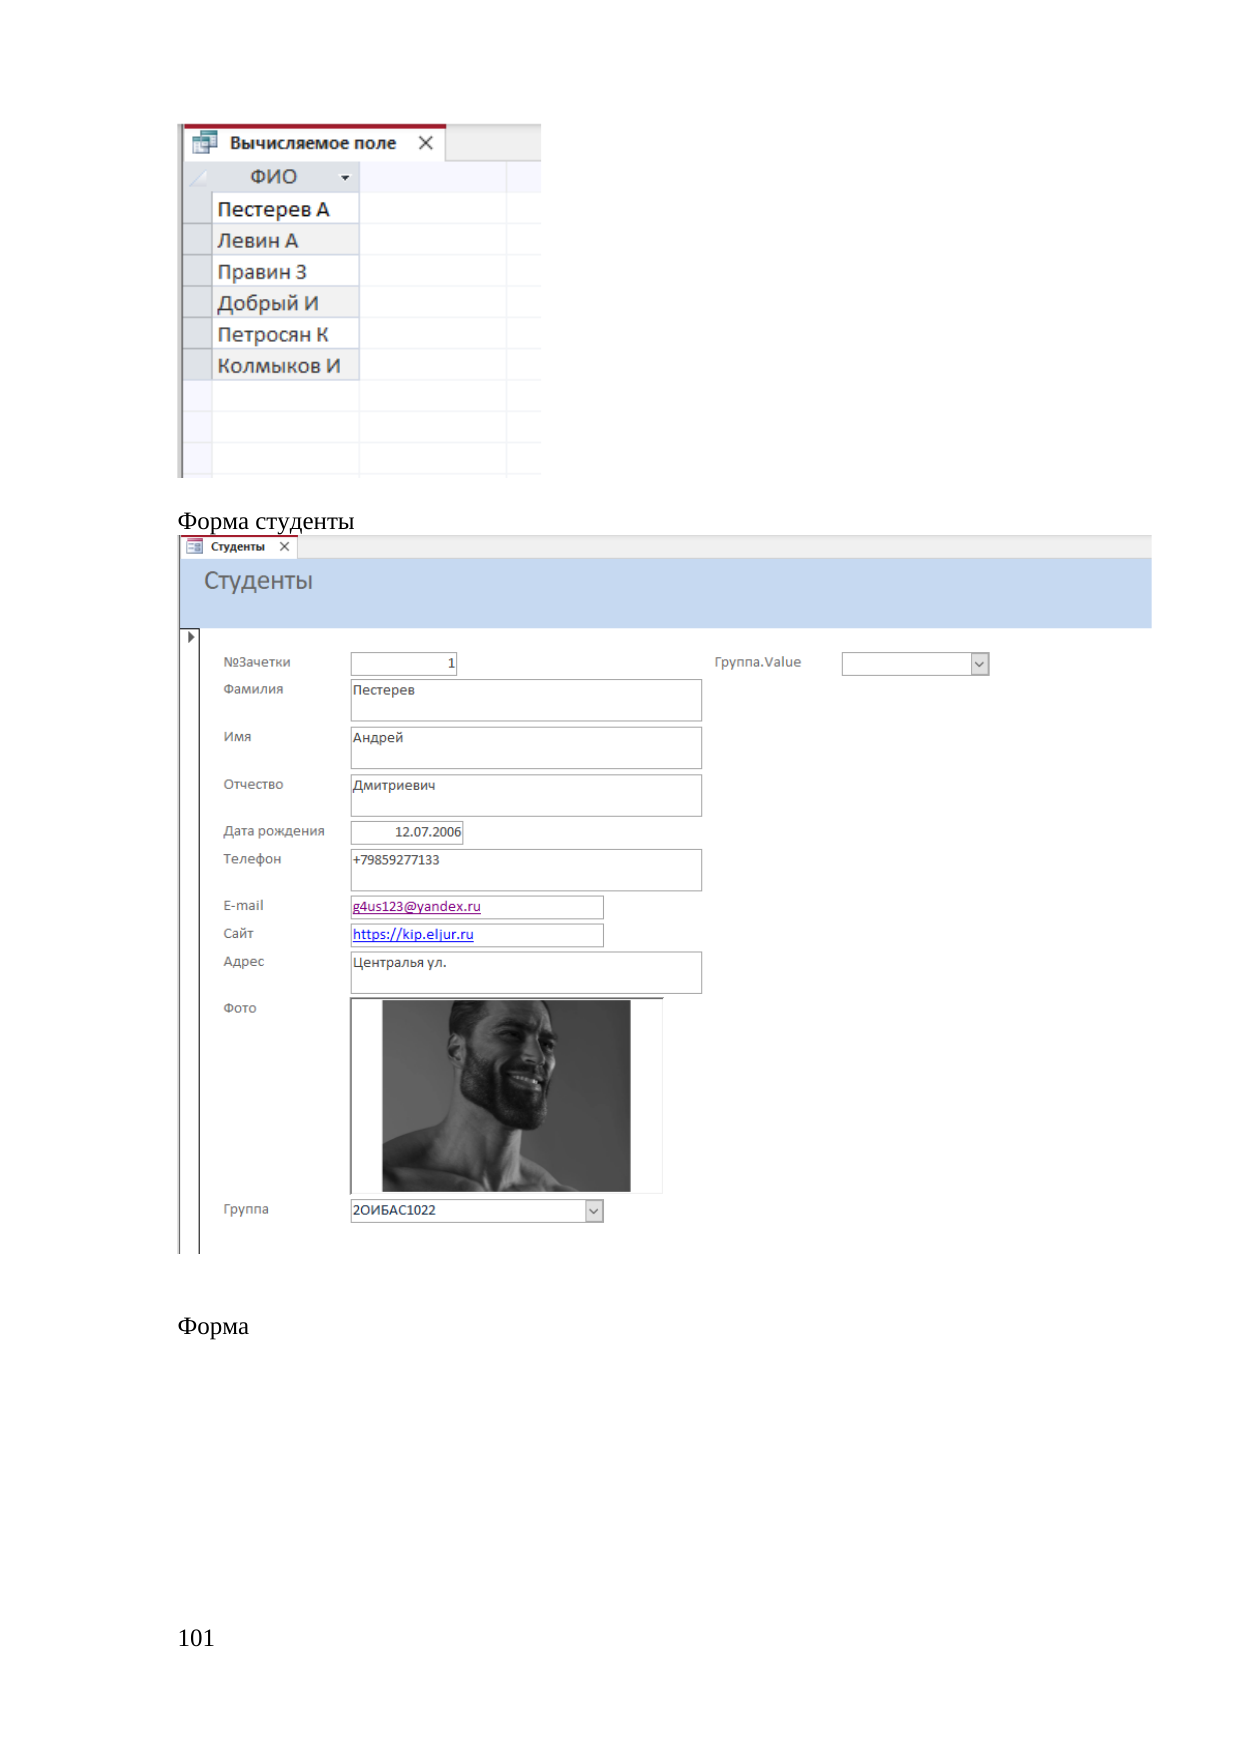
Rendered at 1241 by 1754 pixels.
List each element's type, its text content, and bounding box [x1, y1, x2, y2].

text Форма [177, 1311, 1152, 1339]
text Форма студенты [177, 506, 1152, 535]
picture [177, 118, 542, 478]
picture [177, 535, 1152, 1254]
